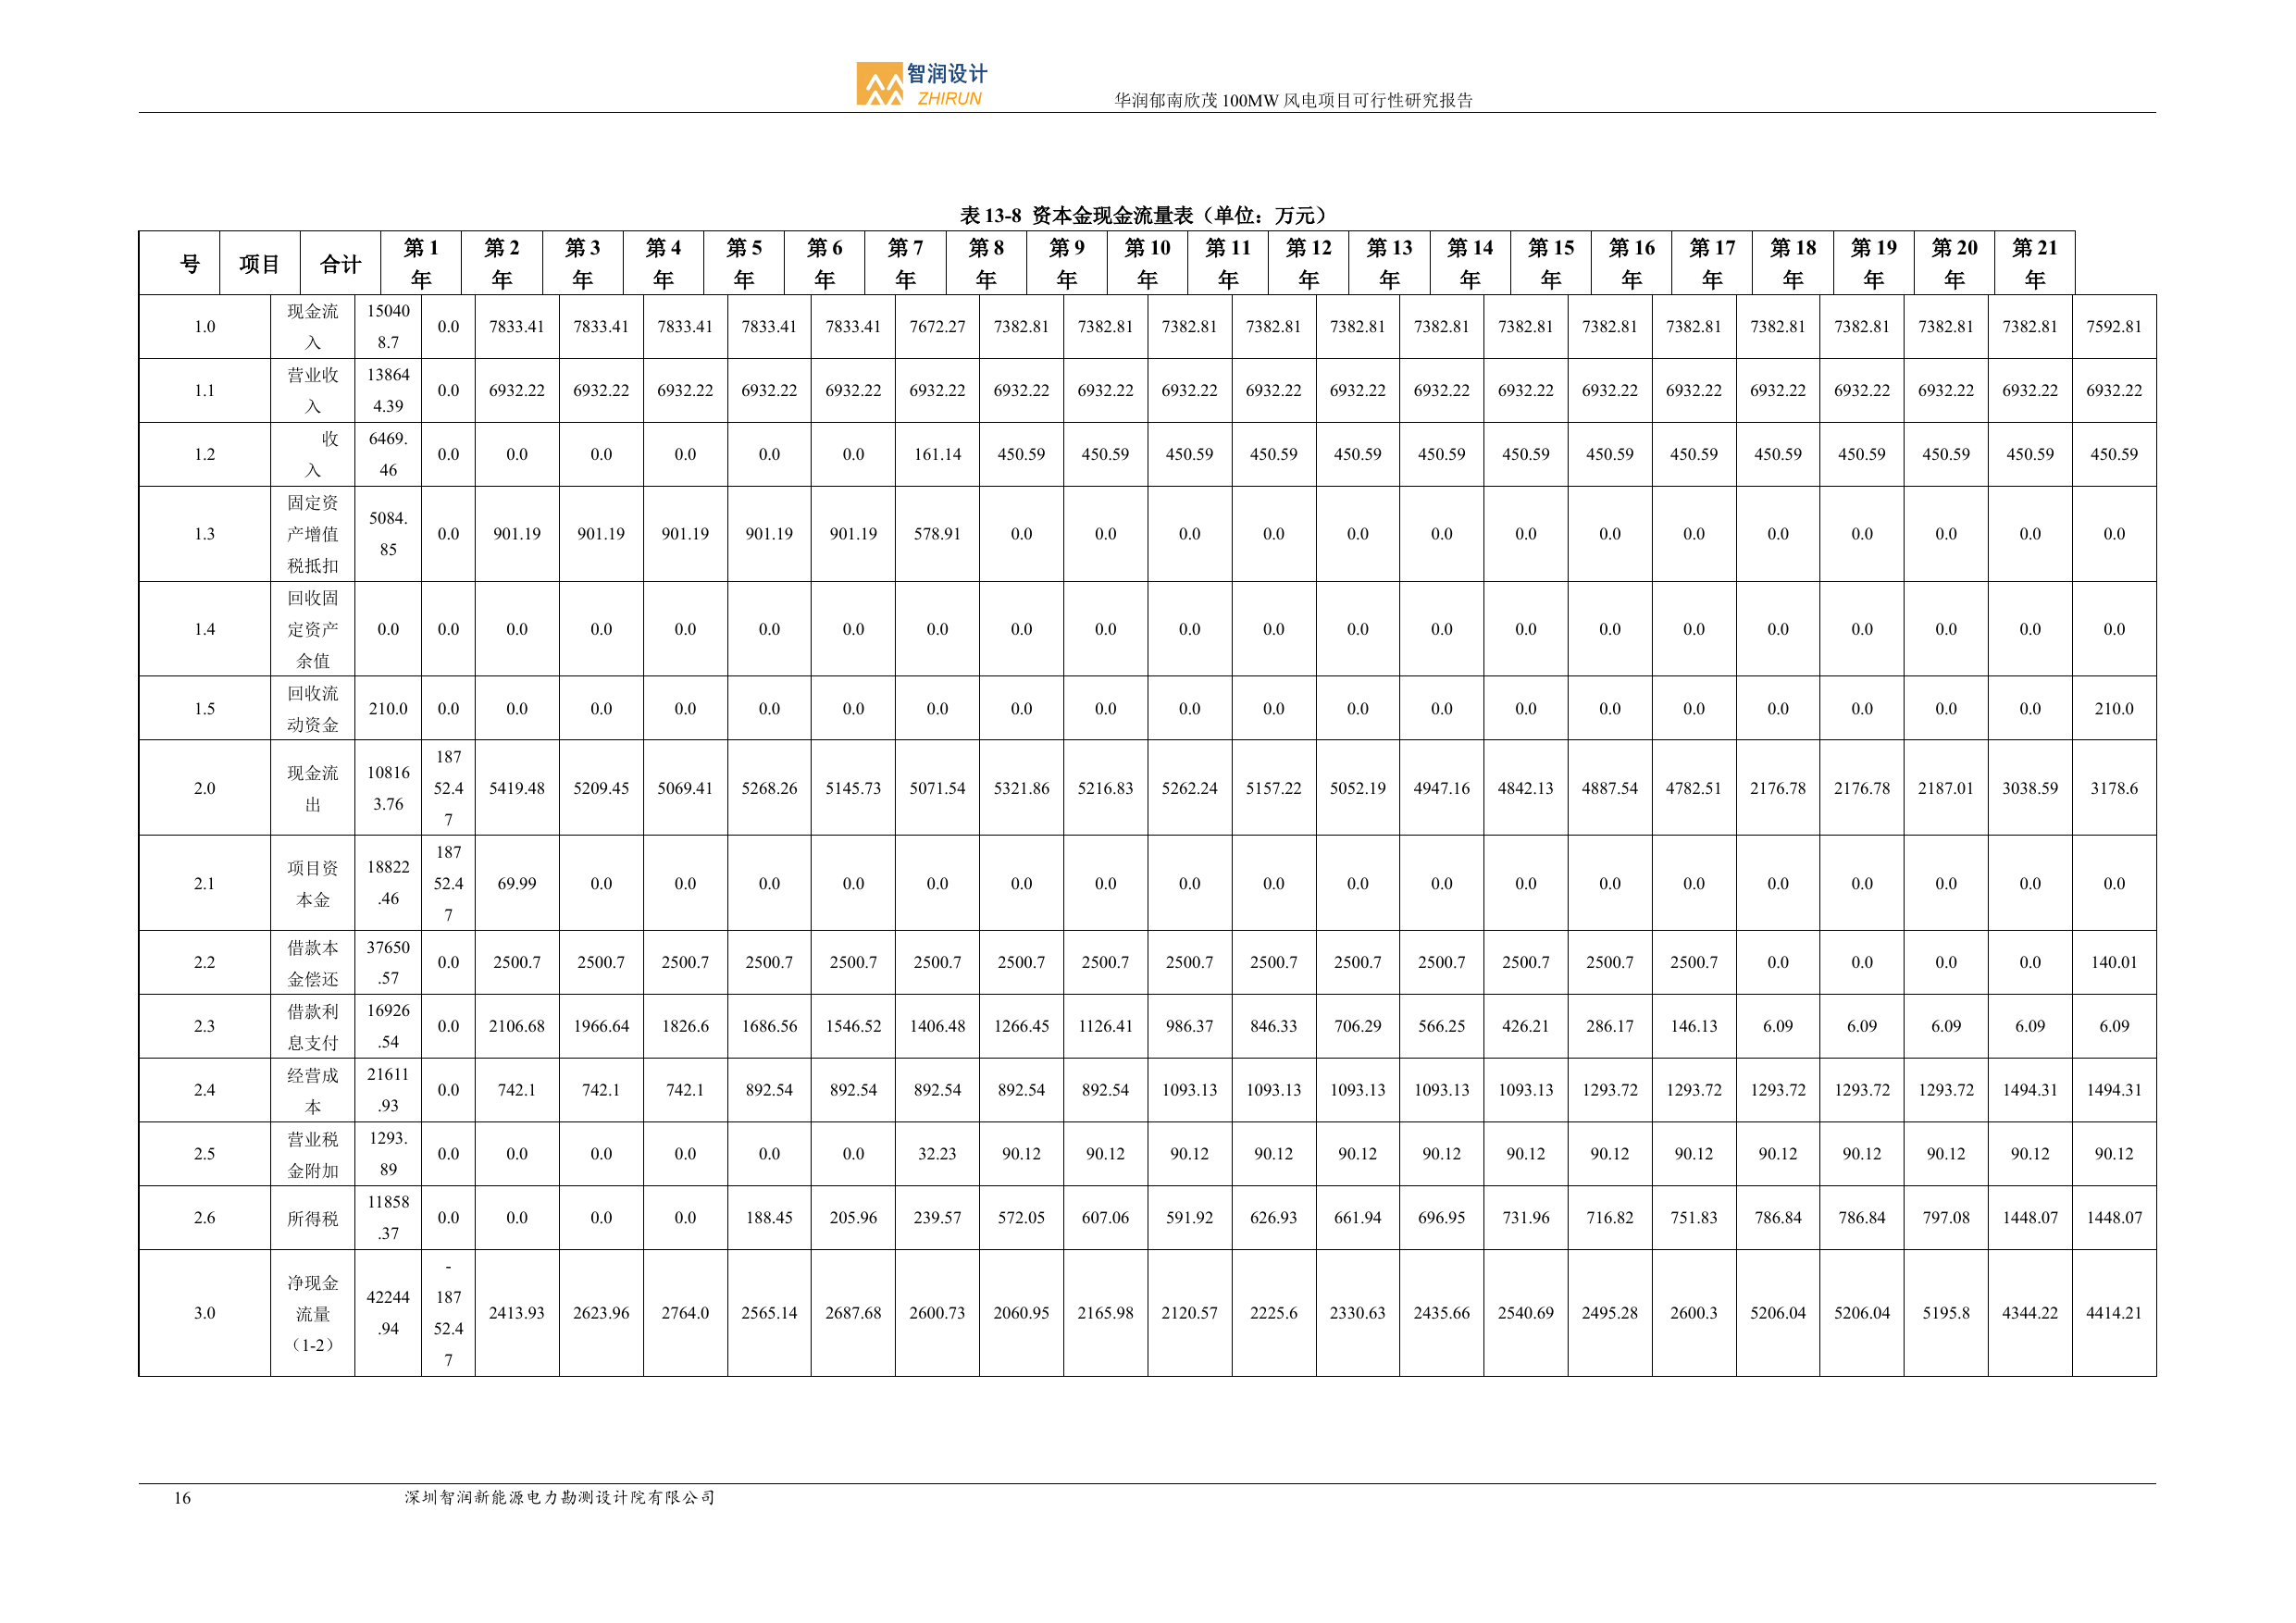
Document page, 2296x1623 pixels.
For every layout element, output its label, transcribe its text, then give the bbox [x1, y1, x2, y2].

table_cell 0.0 [1064, 676, 1148, 739]
table_cell 0.0 [476, 423, 559, 485]
table_cell 90.12 [1148, 1122, 1232, 1185]
table_cell 0.0 [980, 487, 1063, 580]
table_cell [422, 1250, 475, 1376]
table_cell 营业税金附加 [271, 1122, 354, 1185]
table_cell 4782.51 [1653, 740, 1736, 835]
table_cell 2.0 [140, 740, 270, 835]
table_cell 742.1 [560, 1059, 643, 1121]
table_cell 0.0 [1400, 582, 1483, 675]
table_cell 286.17 [1569, 995, 1652, 1058]
table_cell 2106.68 [476, 995, 559, 1058]
table_cell 450.59 [1653, 423, 1736, 485]
table_header 第5年 [704, 231, 784, 294]
table_cell 6932.22 [812, 359, 895, 422]
table_cell 0.0 [1989, 487, 2072, 580]
table_cell 7382.81 [980, 295, 1063, 358]
table_cell 7592.81 [2073, 295, 2156, 358]
table_cell 161.14 [896, 423, 979, 485]
table_cell 0.0 [1989, 676, 2072, 739]
table_cell 2500.7 [560, 931, 643, 994]
table_cell 6932.22 [1737, 359, 1819, 422]
table_cell 0.0 [476, 582, 559, 675]
table_cell 2500.7 [896, 931, 979, 994]
table_cell 1.4 [140, 582, 270, 675]
table_cell 6.09 [1905, 995, 1988, 1058]
table_cell 7382.81 [1989, 295, 2072, 358]
table_cell 0.0 [644, 836, 727, 930]
table_cell 1546.52 [812, 995, 895, 1058]
table_cell 7382.81 [1233, 295, 1316, 358]
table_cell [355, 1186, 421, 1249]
table_cell 901.19 [812, 487, 895, 580]
table_cell 6.09 [1737, 995, 1819, 1058]
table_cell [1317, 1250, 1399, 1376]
table_cell 21611.93 [355, 1059, 421, 1121]
table_cell 90.12 [1064, 1122, 1148, 1185]
table_cell 450.59 [1317, 423, 1399, 485]
table_cell 1093.13 [1400, 1059, 1483, 1121]
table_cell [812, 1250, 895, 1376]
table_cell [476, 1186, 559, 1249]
table_cell 0.0 [1317, 676, 1399, 739]
table_cell 0.0 [1317, 487, 1399, 580]
table_cell 892.54 [980, 1059, 1063, 1121]
table_cell 5321.86 [980, 740, 1063, 835]
table_cell 7672.27 [896, 295, 979, 358]
table_cell 18822.46 [355, 836, 421, 930]
table_cell 6932.22 [644, 359, 727, 422]
table_cell 0.0 [1317, 836, 1399, 930]
table_cell 1093.13 [1484, 1059, 1568, 1121]
table_cell 2500.7 [1653, 931, 1736, 994]
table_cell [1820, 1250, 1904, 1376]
table_cell 0.0 [728, 836, 811, 930]
table_cell 1293.72 [1653, 1059, 1736, 1121]
table_header 第10年 [1108, 231, 1187, 294]
table_cell 37650.57 [355, 931, 421, 994]
table_cell 706.29 [1317, 995, 1399, 1058]
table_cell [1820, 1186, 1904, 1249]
table_cell 7833.41 [728, 295, 811, 358]
table_cell 0.0 [980, 582, 1063, 675]
table_cell 450.59 [2073, 423, 2156, 485]
table_cell 1293.72 [1737, 1059, 1819, 1121]
table_header 第8年 [947, 231, 1026, 294]
table_cell 450.59 [1989, 423, 2072, 485]
table_cell 6932.22 [1064, 359, 1148, 422]
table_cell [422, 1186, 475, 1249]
table_cell 0.0 [1989, 582, 2072, 675]
table_cell 0.0 [1653, 582, 1736, 675]
table_cell 0.0 [1820, 582, 1904, 675]
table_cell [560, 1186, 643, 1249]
table_cell 0.0 [1148, 582, 1232, 675]
table_header 第13年 [1349, 231, 1430, 294]
table_cell 5209.45 [560, 740, 643, 835]
table_cell 7833.41 [644, 295, 727, 358]
table_cell 0.0 [1905, 582, 1988, 675]
table_cell 1093.13 [1317, 1059, 1399, 1121]
table_cell 0.0 [1653, 487, 1736, 580]
table_cell 90.12 [1569, 1122, 1652, 1185]
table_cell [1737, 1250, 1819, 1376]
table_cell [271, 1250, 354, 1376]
table_cell 6.09 [1989, 995, 2072, 1058]
table_cell 0.0 [476, 1122, 559, 1185]
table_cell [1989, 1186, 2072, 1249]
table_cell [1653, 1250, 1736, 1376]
table_cell 18752.47 [422, 740, 475, 835]
table_cell 6932.22 [560, 359, 643, 422]
table_cell 7382.81 [1400, 295, 1483, 358]
table_cell 146.13 [1653, 995, 1736, 1058]
table_cell 6932.22 [1317, 359, 1399, 422]
table_header 第3年 [543, 231, 623, 294]
table_cell 7833.41 [476, 295, 559, 358]
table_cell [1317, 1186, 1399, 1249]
table_cell 0.0 [1737, 487, 1819, 580]
table_cell 5084.85 [355, 487, 421, 580]
table_cell 0.0 [1400, 676, 1483, 739]
table_cell 6932.22 [1148, 359, 1232, 422]
table_cell 0.0 [355, 582, 421, 675]
table_cell 210.0 [355, 676, 421, 739]
table_cell 0.0 [896, 676, 979, 739]
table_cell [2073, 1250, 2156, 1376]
table_cell 0.0 [1400, 487, 1483, 580]
table_cell 892.54 [812, 1059, 895, 1121]
table_cell 1093.13 [1148, 1059, 1232, 1121]
table_cell 0.0 [422, 1059, 475, 1121]
table_cell 5216.83 [1064, 740, 1148, 835]
table_cell 1.3 [140, 487, 270, 580]
table_cell 0.0 [812, 582, 895, 675]
table_cell 0.0 [560, 836, 643, 930]
table_cell 0.0 [422, 295, 475, 358]
table_cell 0.0 [812, 836, 895, 930]
table_cell 0.0 [1820, 676, 1904, 739]
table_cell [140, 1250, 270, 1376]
table_cell 2.3 [140, 995, 270, 1058]
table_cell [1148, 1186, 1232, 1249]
table_cell 0.0 [812, 1122, 895, 1185]
table_cell 892.54 [728, 1059, 811, 1121]
table_cell 0.0 [1737, 676, 1819, 739]
table_cell 0.0 [1317, 582, 1399, 675]
table_cell 借款利息支付 [271, 995, 354, 1058]
table_cell 0.0 [422, 676, 475, 739]
table_cell 138644.39 [355, 359, 421, 422]
table_cell 90.12 [1400, 1122, 1483, 1185]
table_cell 90.12 [1317, 1122, 1399, 1185]
table_cell 7382.81 [1737, 295, 1819, 358]
table_cell 0.0 [422, 423, 475, 485]
table_cell 6932.22 [1820, 359, 1904, 422]
table_cell 6932.22 [1653, 359, 1736, 422]
table_cell 69.99 [476, 836, 559, 930]
table_cell 0.0 [1064, 836, 1148, 930]
table_cell 6932.22 [1484, 359, 1568, 422]
table_header 第15年 [1511, 231, 1591, 294]
table_header 第4年 [624, 231, 703, 294]
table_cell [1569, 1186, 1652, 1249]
table_cell 5071.54 [896, 740, 979, 835]
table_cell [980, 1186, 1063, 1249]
table_cell 0.0 [1484, 582, 1568, 675]
table_cell 4887.54 [1569, 740, 1652, 835]
table_cell 2176.78 [1737, 740, 1819, 835]
table_cell 0.0 [644, 676, 727, 739]
table_cell 7382.81 [1317, 295, 1399, 358]
table_cell 回收流动资金 [271, 676, 354, 739]
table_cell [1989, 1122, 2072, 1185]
table_cell 450.59 [1905, 423, 1988, 485]
text 表13-8 资本金现金流量表（单位：万元） [139, 199, 2156, 230]
table_cell 6932.22 [1400, 359, 1483, 422]
table_cell 450.59 [1569, 423, 1652, 485]
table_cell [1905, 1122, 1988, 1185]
table_cell 0.0 [1233, 487, 1316, 580]
table_cell 1.5 [140, 676, 270, 739]
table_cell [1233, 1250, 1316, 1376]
table_cell 1126.41 [1064, 995, 1148, 1058]
table_cell 2500.7 [1064, 931, 1148, 994]
table_cell 0.0 [644, 1122, 727, 1185]
table_cell 0.0 [1233, 582, 1316, 675]
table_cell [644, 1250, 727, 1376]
table_cell 0.0 [980, 676, 1063, 739]
table_header 第17年 [1672, 231, 1752, 294]
table_cell 1.0 [140, 295, 270, 358]
table_cell 1826.6 [644, 995, 727, 1058]
table_cell 6932.22 [2073, 359, 2156, 422]
table_cell 90.12 [1737, 1122, 1819, 1185]
table_cell 3038.59 [1989, 740, 2072, 835]
table_cell 0.0 [1233, 836, 1316, 930]
table_cell 1494.31 [2073, 1059, 2156, 1121]
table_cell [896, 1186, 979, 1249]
table_cell 742.1 [644, 1059, 727, 1121]
table_cell 742.1 [476, 1059, 559, 1121]
table_cell 0.0 [644, 582, 727, 675]
table_cell 2500.7 [1400, 931, 1483, 994]
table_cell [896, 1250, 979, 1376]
table_cell 0.0 [422, 487, 475, 580]
table_cell 1293.72 [1569, 1059, 1652, 1121]
table_cell 0.0 [1905, 676, 1988, 739]
table_cell 18752.47 [422, 836, 475, 930]
table_cell 现金流入 [271, 295, 354, 358]
table_cell 108163.76 [355, 740, 421, 835]
table_cell 5268.26 [728, 740, 811, 835]
table_cell 90.12 [980, 1122, 1063, 1185]
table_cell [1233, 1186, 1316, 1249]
table_cell 901.19 [476, 487, 559, 580]
table_cell 7382.81 [1064, 295, 1148, 358]
table_cell 426.21 [1484, 995, 1568, 1058]
table_cell 450.59 [1820, 423, 1904, 485]
table_cell 固定资产增值税抵扣 [271, 487, 354, 580]
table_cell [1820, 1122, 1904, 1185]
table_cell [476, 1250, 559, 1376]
table_cell 0.0 [1233, 676, 1316, 739]
table_cell 借款本金偿还 [271, 931, 354, 994]
table_cell 2500.7 [1148, 931, 1232, 994]
table_cell 0.0 [1905, 931, 1988, 994]
table_cell 1093.13 [1233, 1059, 1316, 1121]
table_cell 6932.22 [1569, 359, 1652, 422]
table_cell 0.0 [1148, 676, 1232, 739]
table_cell 2187.01 [1905, 740, 1988, 835]
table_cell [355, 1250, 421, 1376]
table_cell 0.0 [1569, 487, 1652, 580]
table_cell 6932.22 [476, 359, 559, 422]
table_cell 901.19 [560, 487, 643, 580]
table_header 项目 [220, 231, 300, 294]
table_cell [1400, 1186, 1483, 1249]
table_cell 0.0 [1484, 487, 1568, 580]
table_cell 450.59 [1737, 423, 1819, 485]
table_cell 2500.7 [1569, 931, 1652, 994]
table_cell 0.0 [1737, 582, 1819, 675]
table_cell 0.0 [812, 676, 895, 739]
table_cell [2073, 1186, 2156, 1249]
table_header 第7年 [865, 231, 946, 294]
table_cell 150408.7 [355, 295, 421, 358]
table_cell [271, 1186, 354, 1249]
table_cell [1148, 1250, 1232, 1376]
table_cell 补贴收入 [271, 423, 354, 485]
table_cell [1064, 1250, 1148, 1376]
table_cell 2500.7 [980, 931, 1063, 994]
table_cell 2500.7 [1317, 931, 1399, 994]
table_cell 2.4 [140, 1059, 270, 1121]
table_cell 5419.48 [476, 740, 559, 835]
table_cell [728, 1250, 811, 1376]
table_cell 0.0 [728, 423, 811, 485]
table_cell 4947.16 [1400, 740, 1483, 835]
table_cell 2500.7 [1484, 931, 1568, 994]
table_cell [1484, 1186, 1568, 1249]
table_cell 1686.56 [728, 995, 811, 1058]
table_cell 90.12 [1484, 1122, 1568, 1185]
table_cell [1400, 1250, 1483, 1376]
table_cell 1406.48 [896, 995, 979, 1058]
table_cell 578.91 [896, 487, 979, 580]
table_cell 6932.22 [1905, 359, 1988, 422]
table_cell 90.12 [1233, 1122, 1316, 1185]
table_header 第9年 [1027, 231, 1107, 294]
table_cell 2.2 [140, 931, 270, 994]
table_cell 0.0 [422, 995, 475, 1058]
table_cell 0.0 [1653, 836, 1736, 930]
table_header 第2年 [462, 231, 542, 294]
table_header 第14年 [1431, 231, 1510, 294]
table_header 第12年 [1269, 231, 1348, 294]
table_cell 0.0 [560, 423, 643, 485]
table_cell 450.59 [1064, 423, 1148, 485]
table_cell 7382.81 [1148, 295, 1232, 358]
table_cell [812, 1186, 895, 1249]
table_cell 2500.7 [476, 931, 559, 994]
table_cell 846.33 [1233, 995, 1316, 1058]
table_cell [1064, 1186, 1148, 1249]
table_cell 986.37 [1148, 995, 1232, 1058]
table_cell 现金流出 [271, 740, 354, 835]
table_cell 5052.19 [1317, 740, 1399, 835]
table_cell 0.0 [1484, 836, 1568, 930]
table_cell 2500.7 [644, 931, 727, 994]
picture [856, 60, 988, 106]
table_cell 1293.72 [1820, 1059, 1904, 1121]
table_cell 6932.22 [896, 359, 979, 422]
table_cell 450.59 [1484, 423, 1568, 485]
table_cell 7833.41 [812, 295, 895, 358]
table_header 第20年 [1915, 231, 1994, 294]
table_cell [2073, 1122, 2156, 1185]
table_cell 210.0 [2073, 676, 2156, 739]
table_cell 0.0 [1569, 836, 1652, 930]
table_cell 90.12 [1653, 1122, 1736, 1185]
table_cell 140.01 [2073, 931, 2156, 994]
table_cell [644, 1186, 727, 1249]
table_cell 项目资本金 [271, 836, 354, 930]
table_cell 32.23 [896, 1122, 979, 1185]
table_cell 450.59 [1233, 423, 1316, 485]
table_header 第6年 [785, 231, 864, 294]
table_cell 7382.81 [1905, 295, 1988, 358]
table_cell 0.0 [728, 676, 811, 739]
table_cell 经营成本 [271, 1059, 354, 1121]
table_cell 0.0 [644, 423, 727, 485]
table_cell 5157.22 [1233, 740, 1316, 835]
table_cell 0.0 [980, 836, 1063, 930]
table_cell 450.59 [980, 423, 1063, 485]
table_cell 0.0 [2073, 582, 2156, 675]
table_cell 450.59 [1148, 423, 1232, 485]
table_cell 0.0 [1653, 676, 1736, 739]
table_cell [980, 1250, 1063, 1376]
table_cell 0.0 [1484, 676, 1568, 739]
table_cell 1266.45 [980, 995, 1063, 1058]
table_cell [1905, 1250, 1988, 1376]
table_cell 0.0 [728, 1122, 811, 1185]
table_header 第18年 [1753, 231, 1833, 294]
table_cell 0.0 [422, 582, 475, 675]
table_cell 0.0 [1064, 487, 1148, 580]
table_cell 5069.41 [644, 740, 727, 835]
table_header 第1年 [381, 231, 461, 294]
table_cell 7382.81 [1820, 295, 1904, 358]
table_cell 0.0 [896, 582, 979, 675]
table_cell 0.0 [812, 423, 895, 485]
table_cell 892.54 [1064, 1059, 1148, 1121]
table_cell 0.0 [1820, 487, 1904, 580]
table_cell 0.0 [2073, 836, 2156, 930]
table_cell 0.0 [1989, 836, 2072, 930]
table_cell 6.09 [1820, 995, 1904, 1058]
table_cell 0.0 [476, 676, 559, 739]
table_cell 0.0 [422, 359, 475, 422]
table_cell 2500.7 [728, 931, 811, 994]
table_cell 3178.6 [2073, 740, 2156, 835]
table_cell 1.1 [140, 359, 270, 422]
table_cell 2176.78 [1820, 740, 1904, 835]
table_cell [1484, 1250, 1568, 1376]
table_cell 0.0 [1569, 676, 1652, 739]
table_cell 0.0 [560, 676, 643, 739]
table_cell 0.0 [2073, 487, 2156, 580]
table_cell 营业收入 [271, 359, 354, 422]
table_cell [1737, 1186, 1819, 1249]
table_cell 16926.54 [355, 995, 421, 1058]
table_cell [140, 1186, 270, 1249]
table_cell 7382.81 [1484, 295, 1568, 358]
table_cell 1966.64 [560, 995, 643, 1058]
table_header 合计 [301, 231, 380, 294]
table_cell 6.09 [2073, 995, 2156, 1058]
table_cell 0.0 [1820, 836, 1904, 930]
table_cell 0.0 [422, 931, 475, 994]
table_cell 回收固定资产余值 [271, 582, 354, 675]
table_cell 0.0 [1737, 836, 1819, 930]
table_cell 1494.31 [1989, 1059, 2072, 1121]
table_cell 0.0 [560, 582, 643, 675]
table_cell 2.5 [140, 1122, 270, 1185]
table_header 第19年 [1834, 231, 1914, 294]
table_cell 901.19 [728, 487, 811, 580]
table_cell 901.19 [644, 487, 727, 580]
table_header 第21年 [1995, 231, 2075, 294]
table_cell 0.0 [1148, 836, 1232, 930]
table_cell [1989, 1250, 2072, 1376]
table_cell 0.0 [560, 1122, 643, 1185]
table_cell 0.0 [896, 836, 979, 930]
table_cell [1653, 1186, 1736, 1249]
table_cell 6932.22 [1989, 359, 2072, 422]
table_cell 0.0 [1569, 582, 1652, 675]
table_cell 566.25 [1400, 995, 1483, 1058]
table_cell 6469.46 [355, 423, 421, 485]
table_cell 892.54 [896, 1059, 979, 1121]
table_cell 6932.22 [980, 359, 1063, 422]
table_header 第11年 [1188, 231, 1268, 294]
table_cell 0.0 [728, 582, 811, 675]
table_header 第16年 [1592, 231, 1671, 294]
table_cell 1.2 [140, 423, 270, 485]
table_cell 0.0 [1905, 487, 1988, 580]
table_cell 1293.89 [355, 1122, 421, 1185]
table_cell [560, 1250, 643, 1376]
table_cell 7382.81 [1653, 295, 1736, 358]
table_cell 2.1 [140, 836, 270, 930]
table_cell 0.0 [1905, 836, 1988, 930]
table_cell 450.59 [1400, 423, 1483, 485]
table_cell 0.0 [1820, 931, 1904, 994]
table_cell 5262.24 [1148, 740, 1232, 835]
table_cell 7833.41 [560, 295, 643, 358]
table_cell 2500.7 [1233, 931, 1316, 994]
table_cell 0.0 [1064, 582, 1148, 675]
table_cell 0.0 [1989, 931, 2072, 994]
table_cell 0.0 [1148, 487, 1232, 580]
table_cell 1293.72 [1905, 1059, 1988, 1121]
table_header 序号 [140, 231, 219, 294]
table_cell 6932.22 [728, 359, 811, 422]
table_cell 2500.7 [812, 931, 895, 994]
table_cell 4842.13 [1484, 740, 1568, 835]
table_cell 6932.22 [1233, 359, 1316, 422]
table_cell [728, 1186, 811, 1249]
table_cell 7382.81 [1569, 295, 1652, 358]
table_cell 0.0 [1400, 836, 1483, 930]
table_cell 5145.73 [812, 740, 895, 835]
table_cell 0.0 [1737, 931, 1819, 994]
table_cell 0.0 [422, 1122, 475, 1185]
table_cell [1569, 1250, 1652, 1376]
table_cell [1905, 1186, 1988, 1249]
